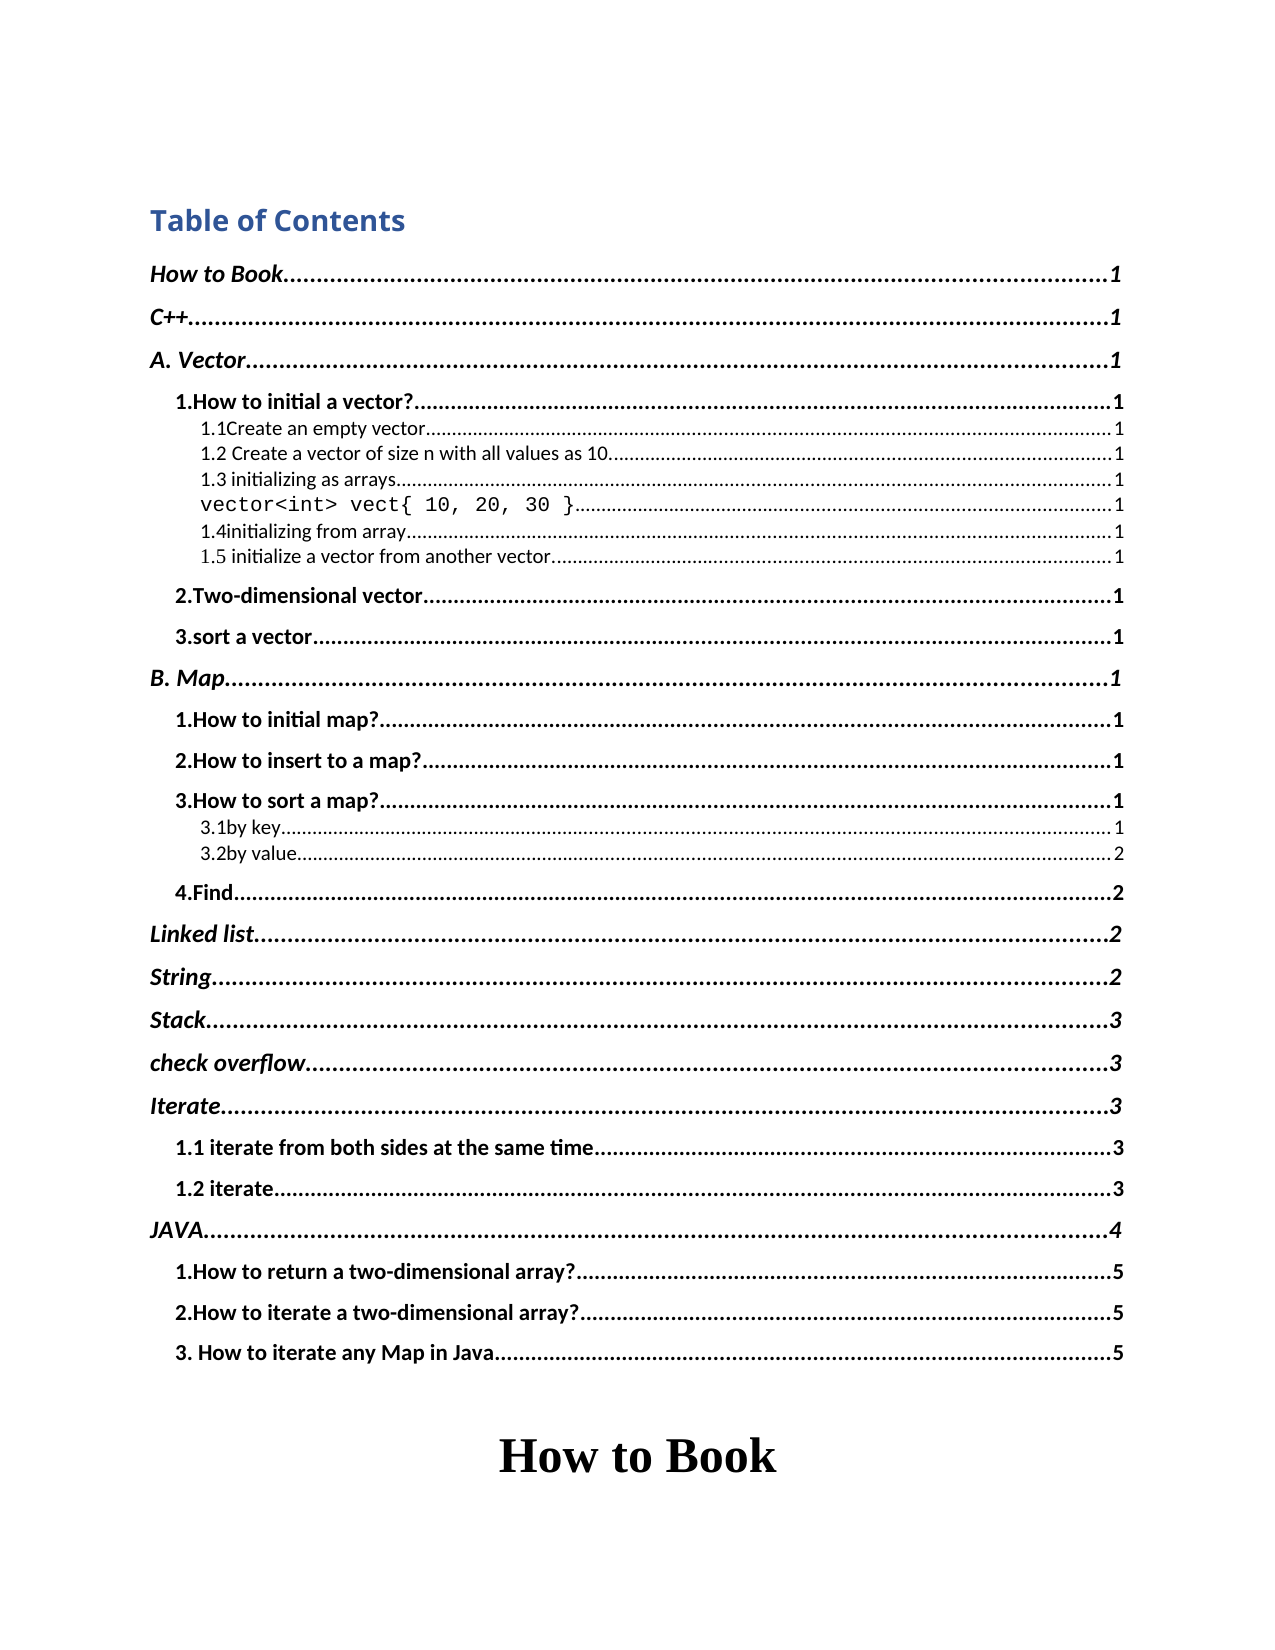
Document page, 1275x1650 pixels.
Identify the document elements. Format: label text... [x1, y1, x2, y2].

subtitle How to Book [150, 1426, 1125, 1484]
